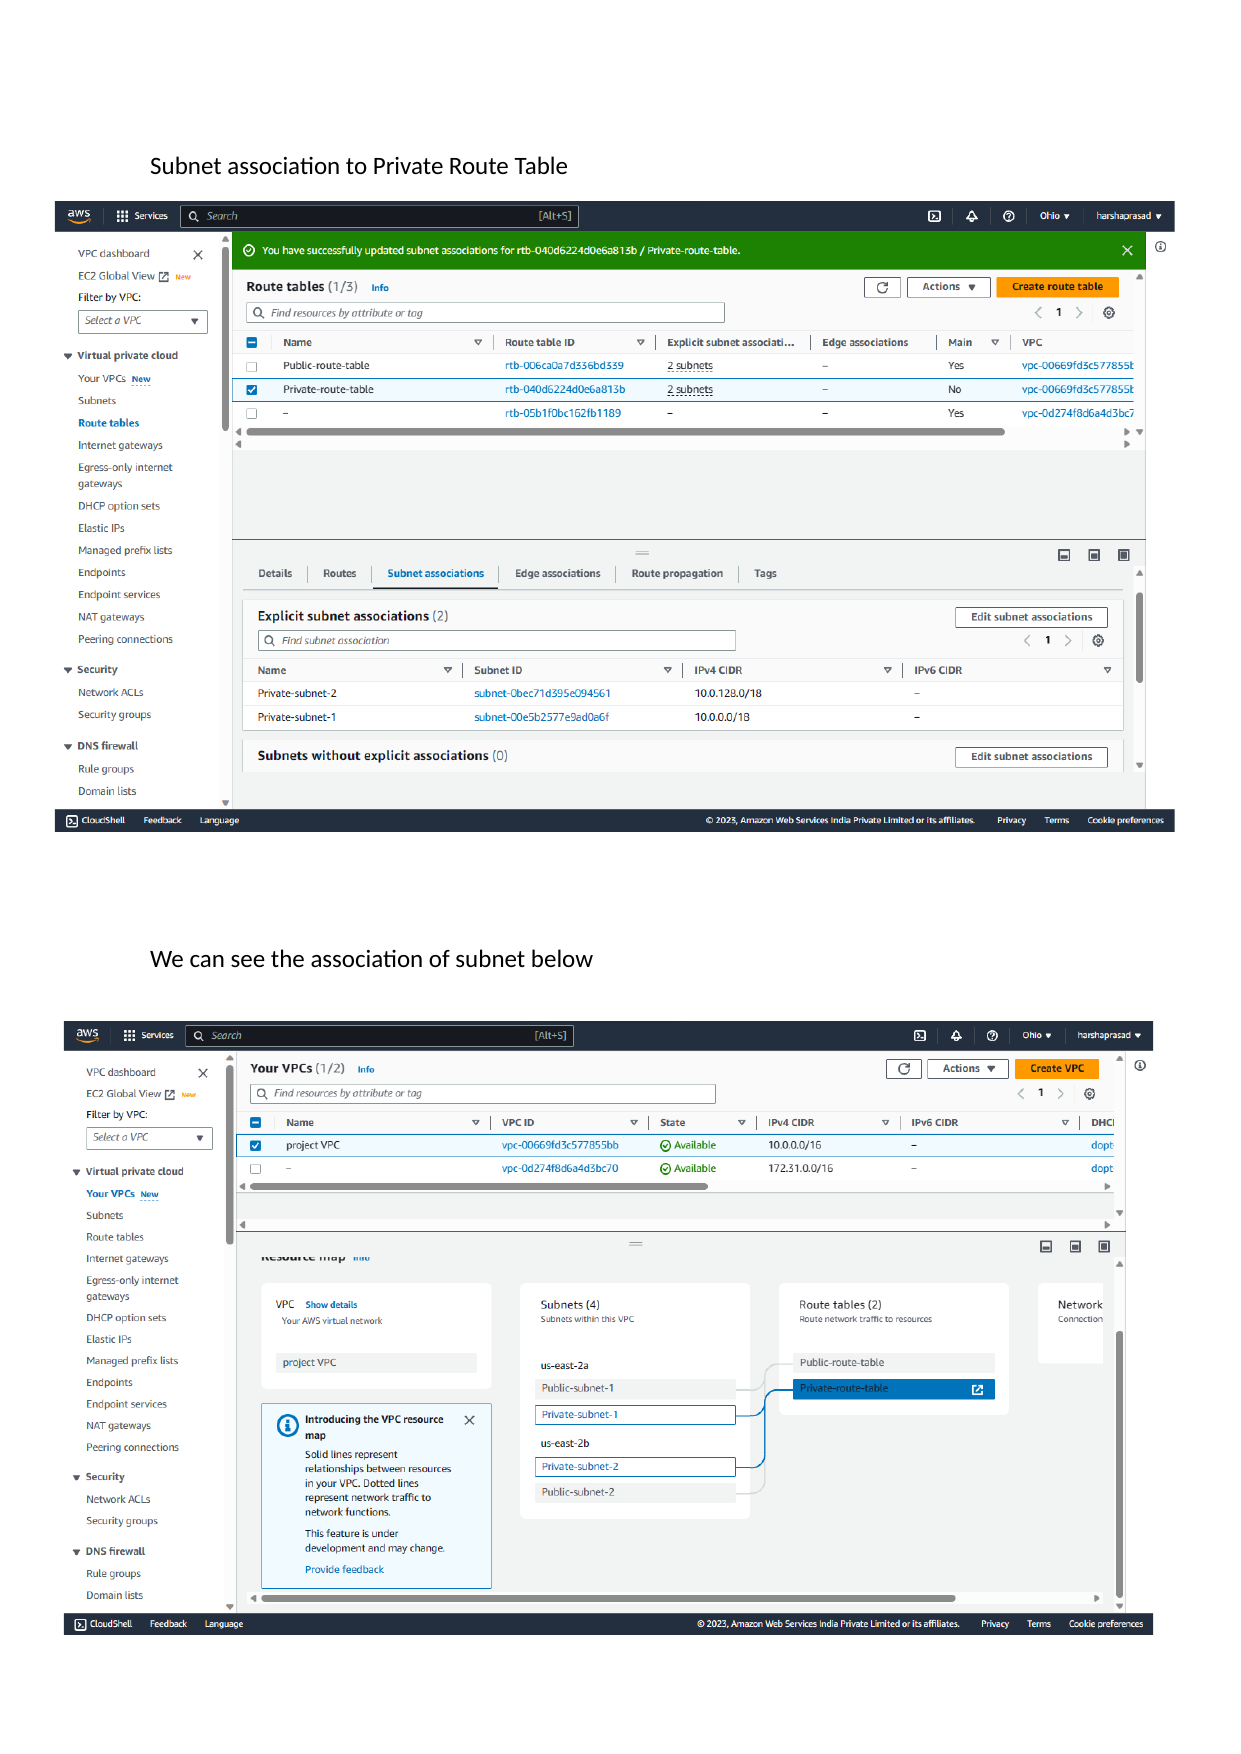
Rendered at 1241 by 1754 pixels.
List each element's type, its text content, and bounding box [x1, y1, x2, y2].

text We can see the association of subnet below [150, 943, 1090, 974]
picture [63, 1021, 1154, 1635]
picture [54, 201, 1175, 832]
text Subnet association to Private Route Table [150, 150, 1090, 181]
